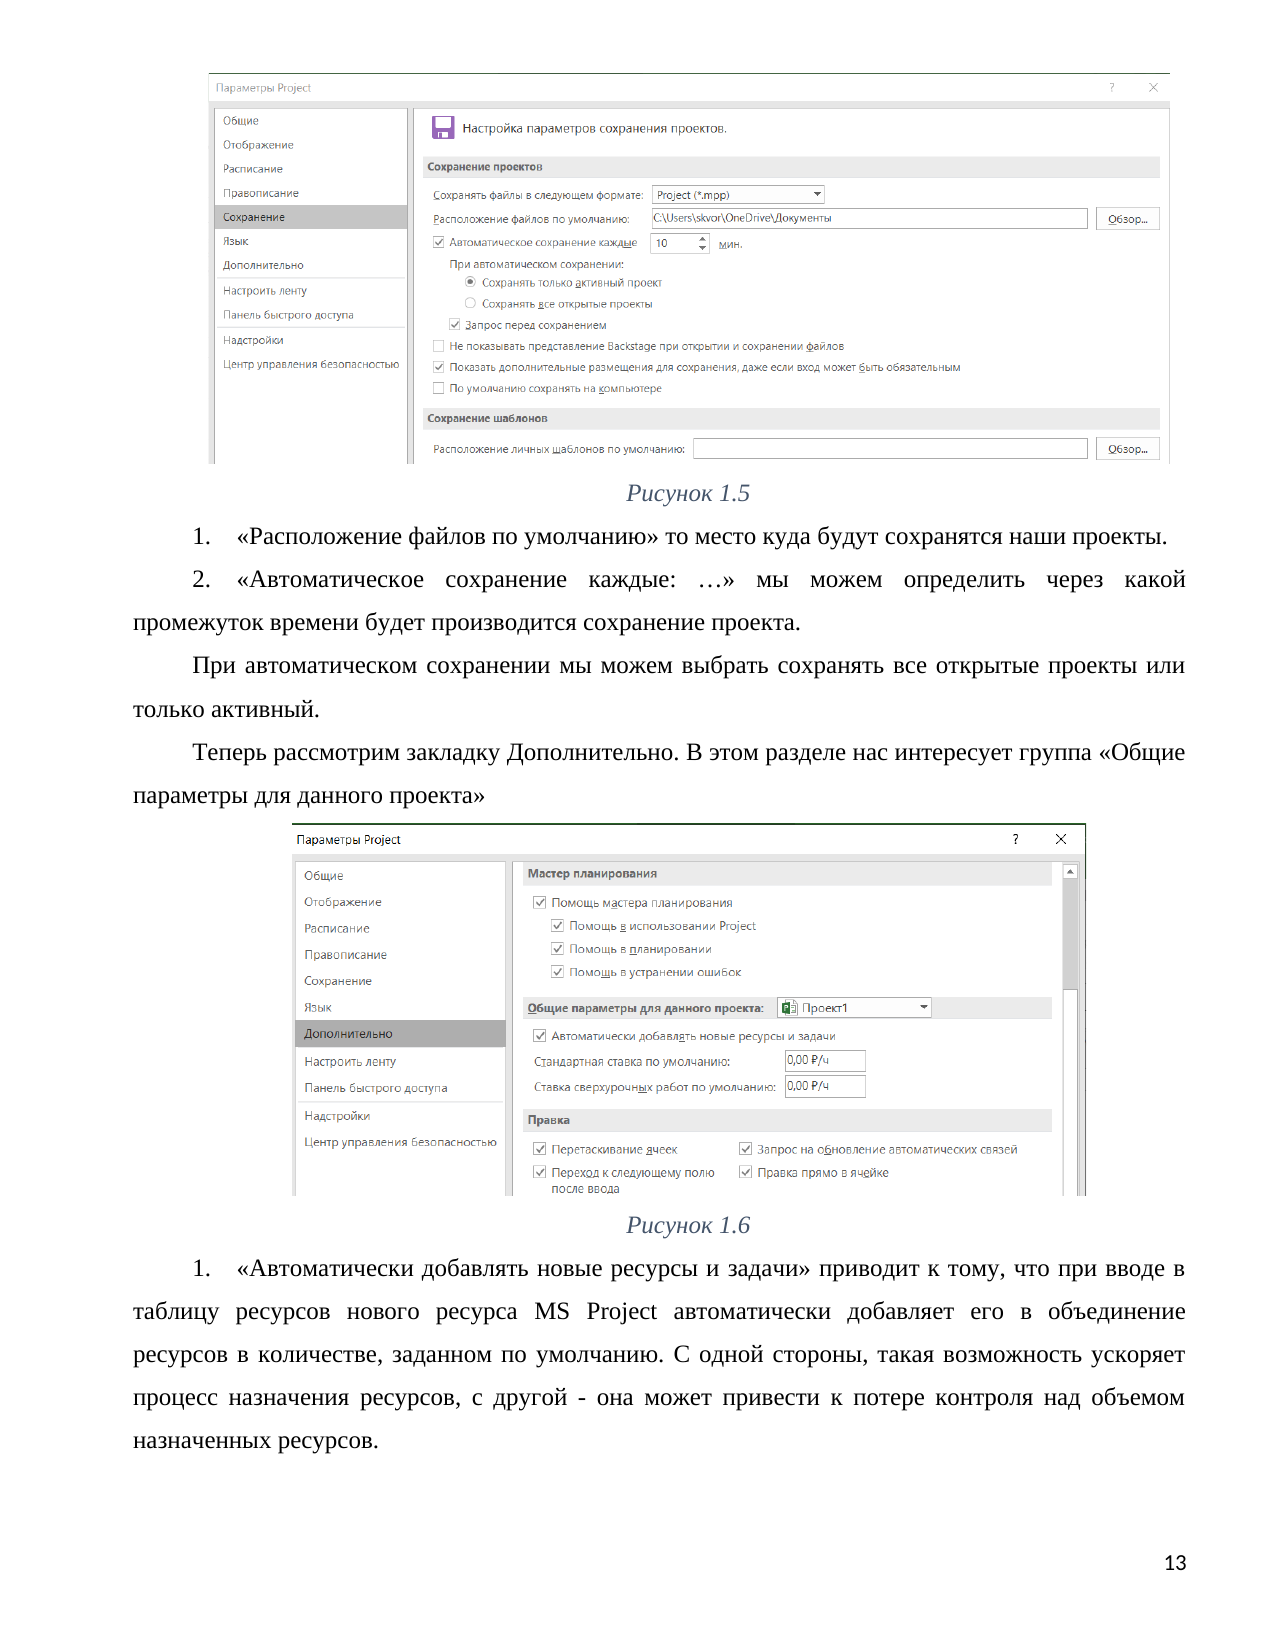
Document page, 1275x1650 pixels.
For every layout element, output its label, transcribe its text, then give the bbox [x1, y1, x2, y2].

text Рисунок 1.6 [133, 1210, 1186, 1238]
text Рисунок 1.5 [133, 478, 1186, 507]
picture [292, 823, 1087, 1196]
list «Автоматически добавлять новые ресурсы и задачи» приводит к тому, что при вводе в таблицу ресурсов нового ресурса MS Project автоматически добавляет его в объединение ресурсов в количестве, заданном по умолчанию. С одной стороны, такая возможность ускоряет процесс назначения ресурсов, с другой - она может привести к потере контроля над объемом назначенных ресурсов. [133, 1253, 1186, 1454]
list При автоматическом сохранении мы можем выбрать сохранять все открытые проекты или только активный. [133, 651, 1186, 722]
list «Расположение файлов по умолчанию» то место куда будут сохранятся наши проекты. [133, 521, 1186, 550]
list «Автоматическое сохранение каждые: …» мы можем определить через какой промежуток времени будет производится сохранение проекта. [133, 564, 1186, 636]
picture [208, 73, 1170, 464]
text Теперь рассмотрим закладку Дополнительно. В этом разделе нас интересует группа «Общие параметры для данного проекта» [133, 737, 1186, 809]
